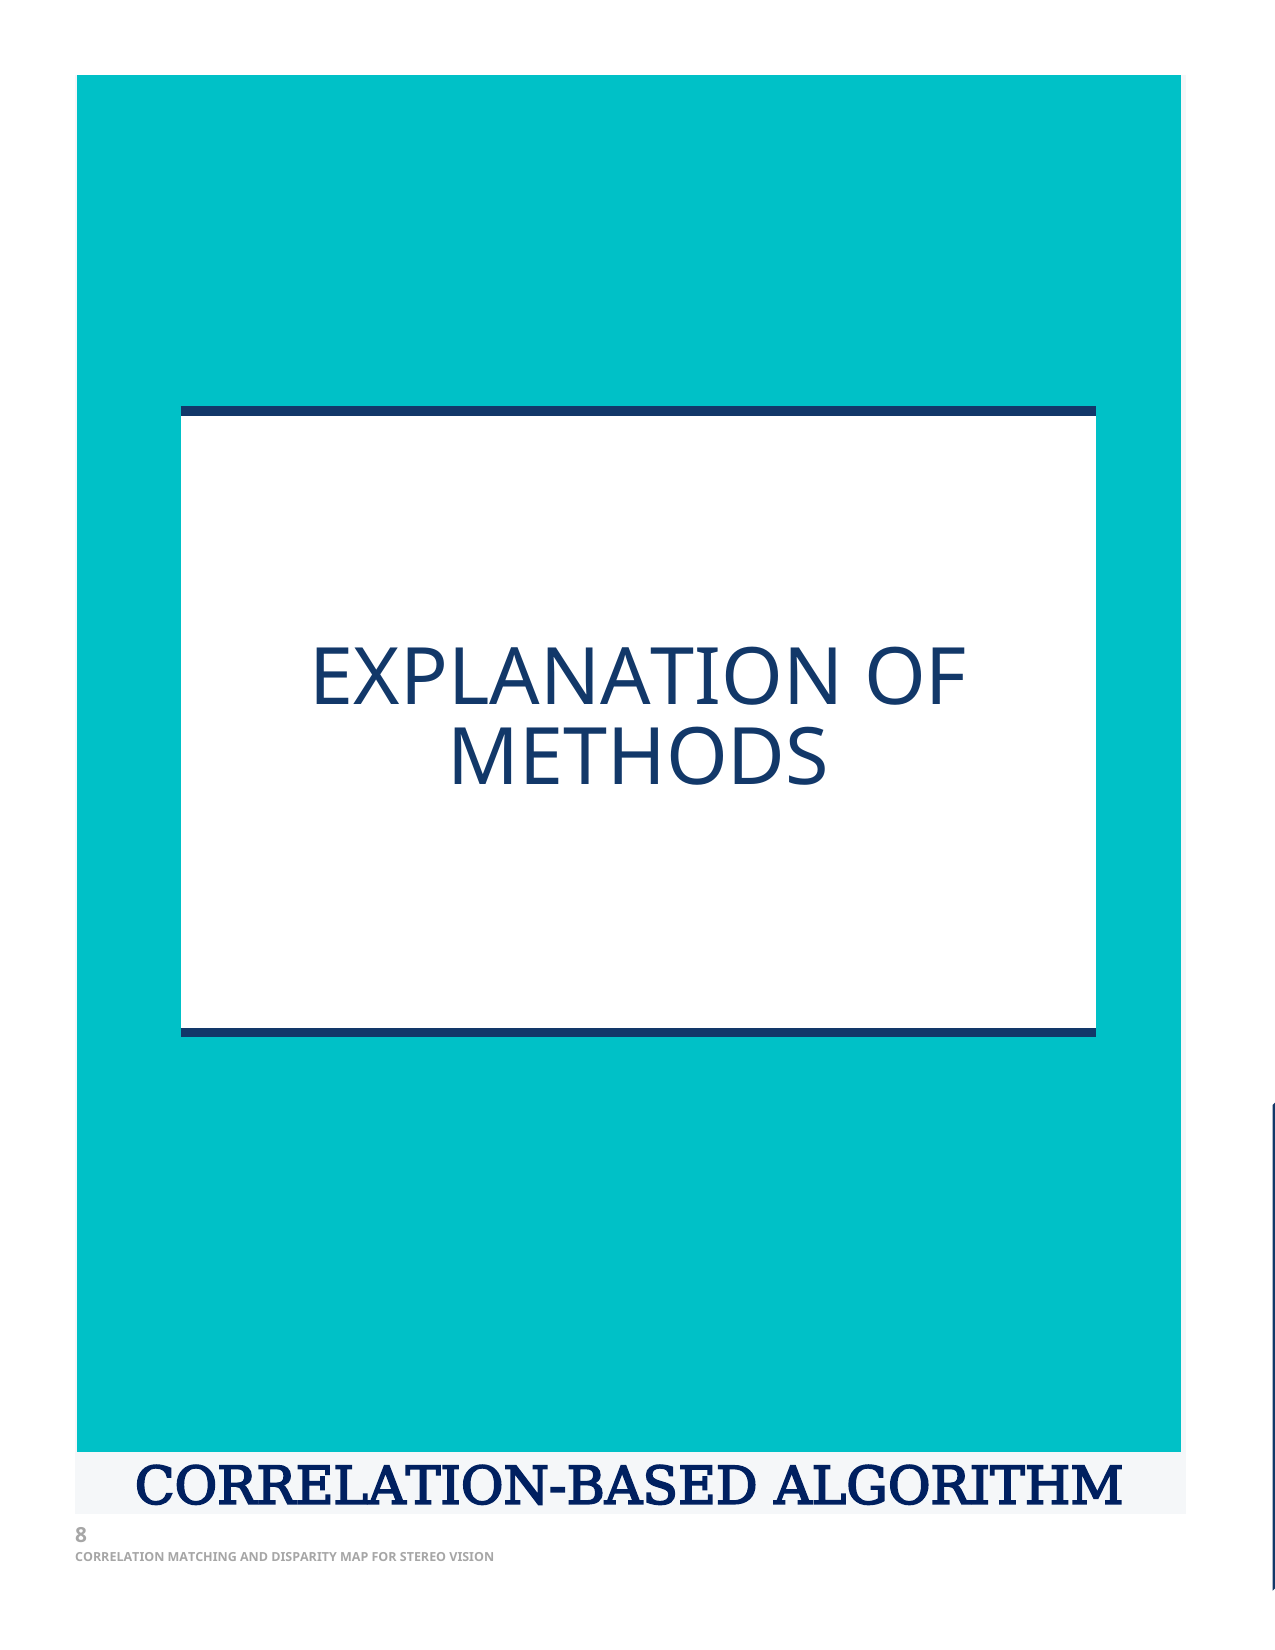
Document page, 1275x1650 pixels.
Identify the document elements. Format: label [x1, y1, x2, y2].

table_header [77, 1452, 1181, 1514]
table_header [1181, 75, 1186, 1514]
